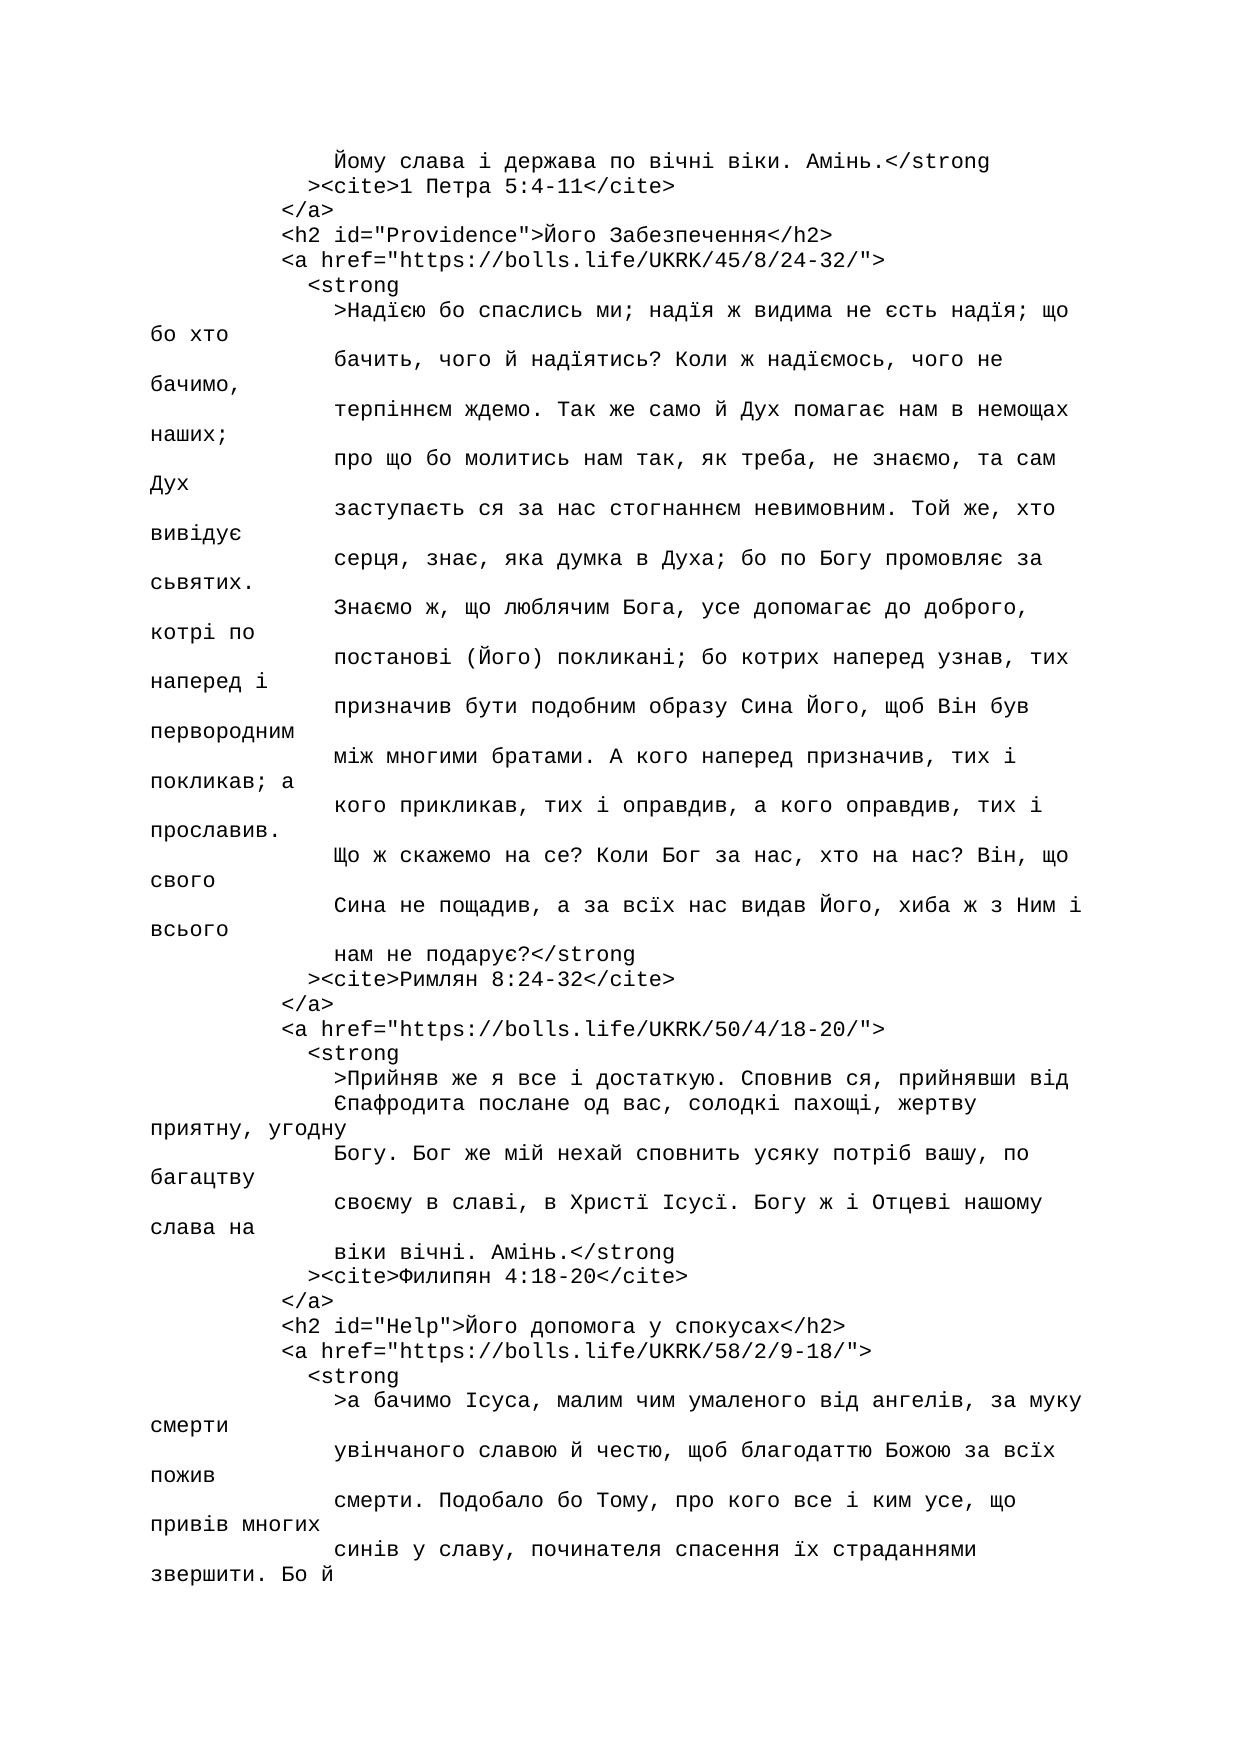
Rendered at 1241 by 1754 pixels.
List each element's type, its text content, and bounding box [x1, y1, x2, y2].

text заступаєть ся за нас стогнаннєм невимовним. Той же, хто вивідує [150, 497, 1090, 547]
text бачить, чого й надїятись? Коли ж надїємось, чого не бачимо, [150, 348, 1090, 398]
text віки вічні. Амінь.</strong [150, 1241, 1090, 1266]
text Сина не пощадив, а за всїх нас видав Його, хиба ж з Ним і всього [150, 894, 1090, 943]
text >а бачимо Ісуса, малим чим умаленого від ангелів, за муку смерти [150, 1389, 1090, 1439]
text кого прикликав, тих і оправдив, а кого оправдив, тих і прославив. [150, 794, 1090, 844]
text нам не подарує?</strong [150, 943, 1090, 968]
text <strong [150, 1042, 1090, 1067]
text ><cite>Римлян 8:24-32</cite> [150, 968, 1090, 993]
text <h2 id="Providence">Його Забезпечення</h2> [150, 224, 1090, 249]
text <strong [150, 1365, 1090, 1389]
text </a> [150, 993, 1090, 1018]
text між многими братами. А кого наперед призначив, тих і покликав; а [150, 745, 1090, 794]
text смерти. Подобало бо Тому, про кого все і ким усе, що привів многих [150, 1489, 1090, 1538]
text Знаємо ж, що люблячим Бога, усе допомагає до доброго, котрі по [150, 596, 1090, 646]
text синів у славу, починателя спасення їх страданнями звершити. Бо й [150, 1538, 1090, 1588]
text терпіннєм ждемо. Так же само й Дух помагає нам в немощах наших; [150, 398, 1090, 447]
text Богу. Бог же мій нехай сповнить усяку потріб вашу, по багацтву [150, 1142, 1090, 1191]
text </a> [150, 199, 1090, 224]
text <a href="https://bolls.life/UKRK/50/4/18-20/"> [150, 1018, 1090, 1042]
text призначив бути подобним образу Сина Його, щоб Він був первородним [150, 695, 1090, 745]
text <h2 id="Help">Його допомога у спокусах</h2> [150, 1315, 1090, 1340]
text ><cite>Филипян 4:18-20</cite> [150, 1266, 1090, 1290]
text <a href="https://bolls.life/UKRK/45/8/24-32/"> [150, 249, 1090, 274]
text серця, знає, яка думка в Духа; бо по Богу промовляє за сьвятих. [150, 547, 1090, 596]
text <strong [150, 274, 1090, 299]
text увінчаного славою й честю, щоб благодаттю Божою за всїх пожив [150, 1439, 1090, 1489]
text про що бо молитись нам так, як треба, не знаємо, та сам Дух [150, 447, 1090, 497]
text >Надїєю бо спаслись ми; надїя ж видима не єсть надїя; що бо хто [150, 299, 1090, 348]
text <a href="https://bolls.life/UKRK/58/2/9-18/"> [150, 1340, 1090, 1365]
text Єпафродита послане од вас, солодкі пахощі, жертву приятну, угодну [150, 1092, 1090, 1142]
text ><cite>1 Петра 5:4-11</cite> [150, 175, 1090, 199]
text постанові (Його) покликані; бо котрих наперед узнав, тих наперед і [150, 646, 1090, 695]
text Що ж скажемо на се? Коли Бог за нас, хто на нас? Він, що свого [150, 844, 1090, 894]
text своєму в славі, в Христї Ісусї. Богу ж і Отцеві нашому слава на [150, 1191, 1090, 1241]
text >Прийняв же я все і достаткую. Сповнив ся, прийнявши від [150, 1067, 1090, 1092]
text Йому слава і держава по вічні віки. Амінь.</strong [150, 150, 1090, 175]
text </a> [150, 1290, 1090, 1315]
